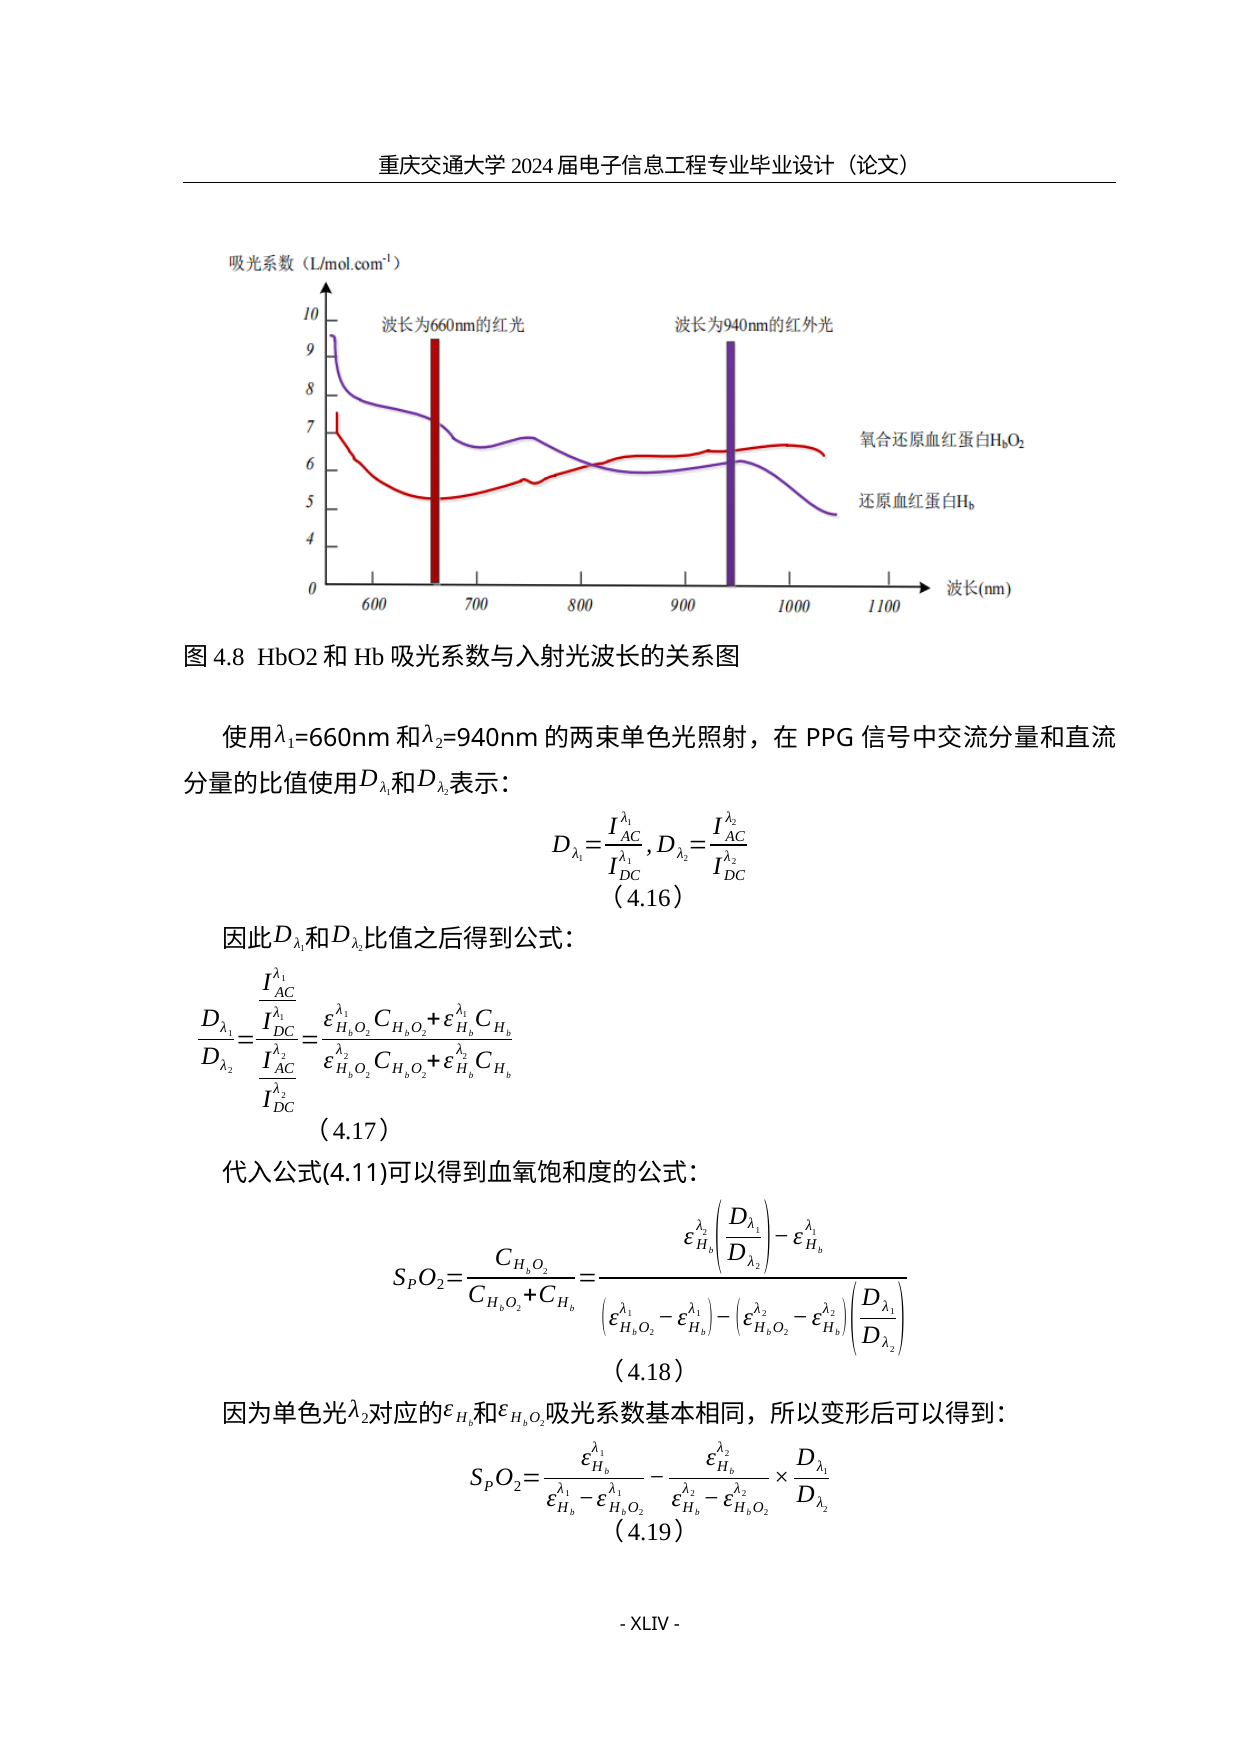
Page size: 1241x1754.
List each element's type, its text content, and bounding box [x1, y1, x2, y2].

text 因为单色光对应的和吸光系数基本相同，所以变形后可以得到： [183, 1393, 1116, 1430]
text 图4.8 HbO2和 Hb 吸光系数与入射光波长的关系图 [183, 637, 1116, 673]
picture [211, 245, 1088, 630]
text 因此和比值之后得到公式： [183, 919, 1116, 955]
text 代入公式(4.11)可以得到血氧饱和度的公式： [183, 1152, 1116, 1189]
text 使用=660nm和=940nm的两束单色光照射，在 PPG 信号中交流分量和直流分量的比值使用和表示： [183, 718, 1116, 799]
